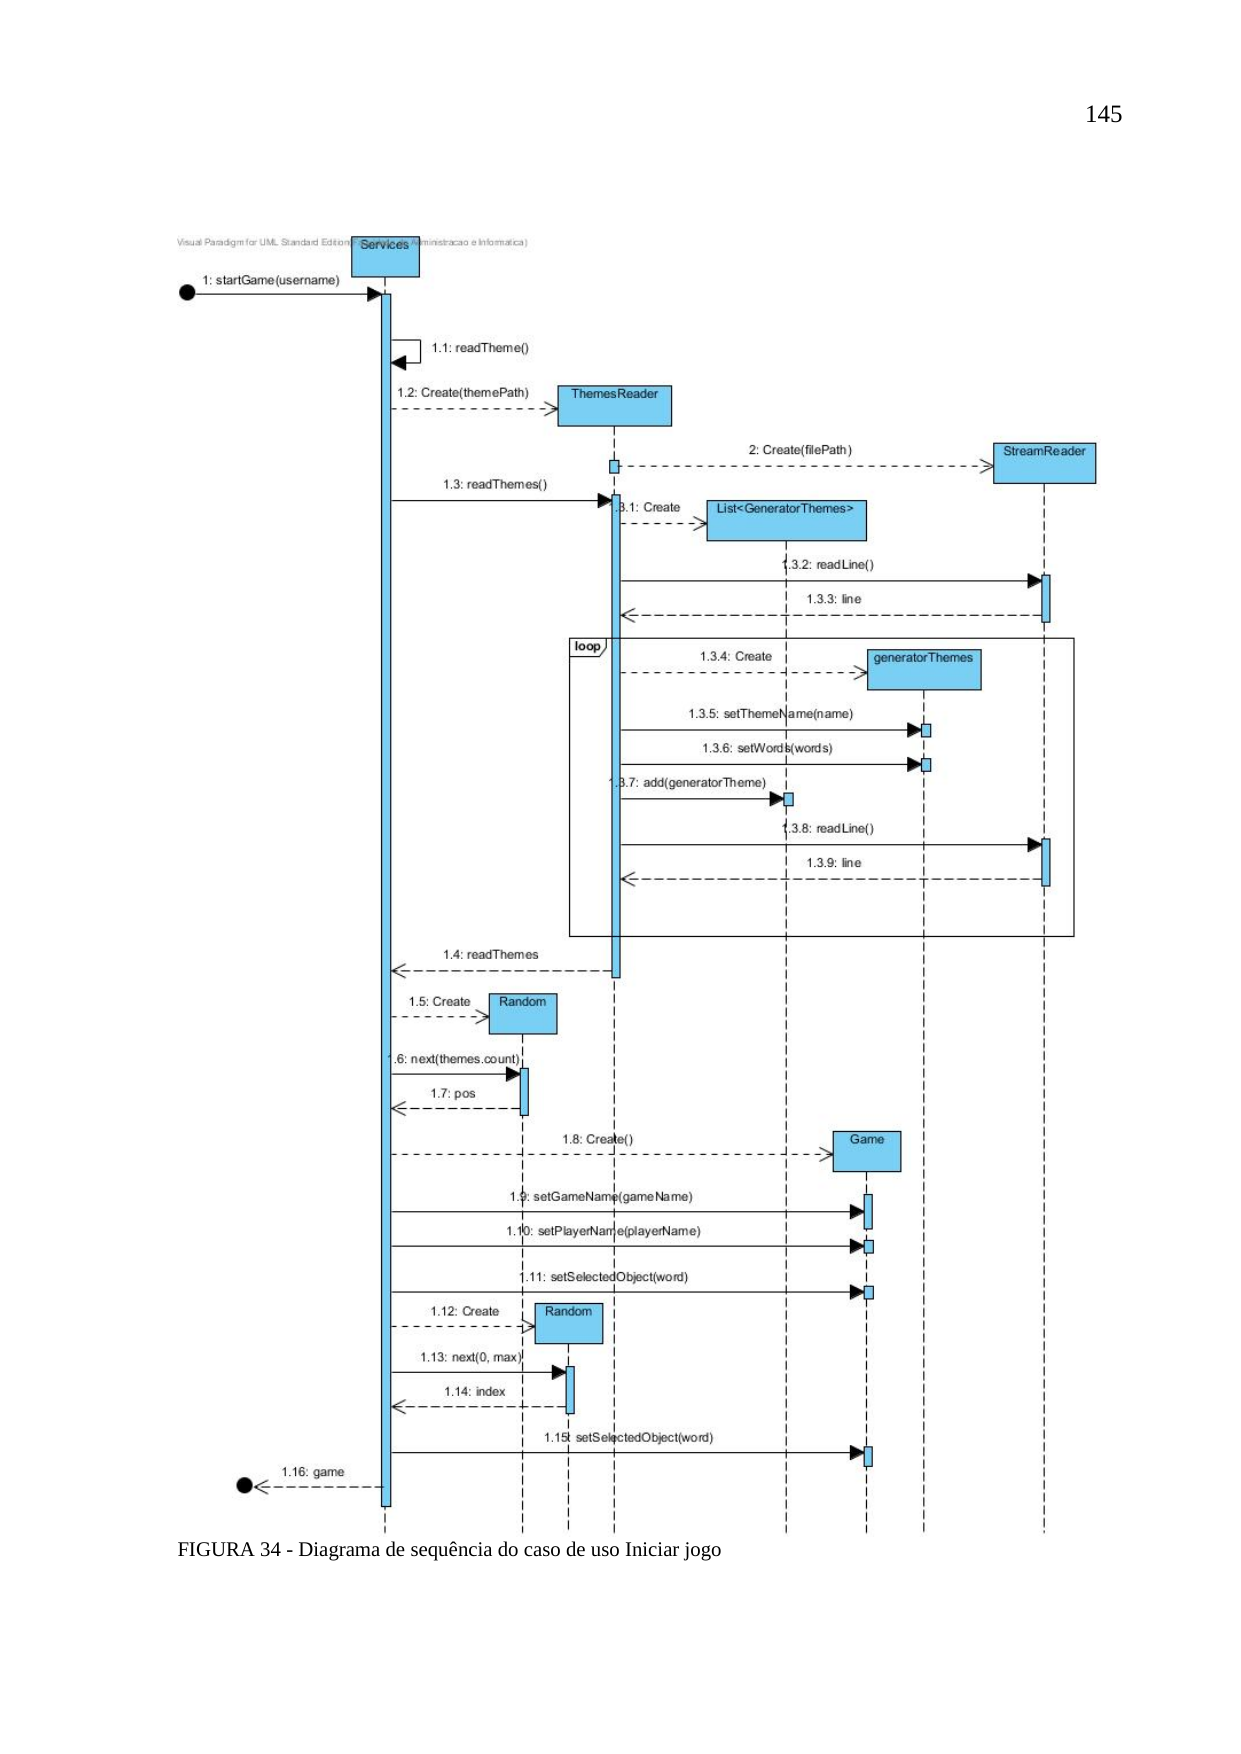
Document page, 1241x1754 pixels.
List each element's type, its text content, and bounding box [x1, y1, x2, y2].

text FIGURA 34 - Diagrama de sequência do caso de uso Iniciar jogo [177, 1537, 1122, 1561]
picture [177, 235, 1101, 1537]
